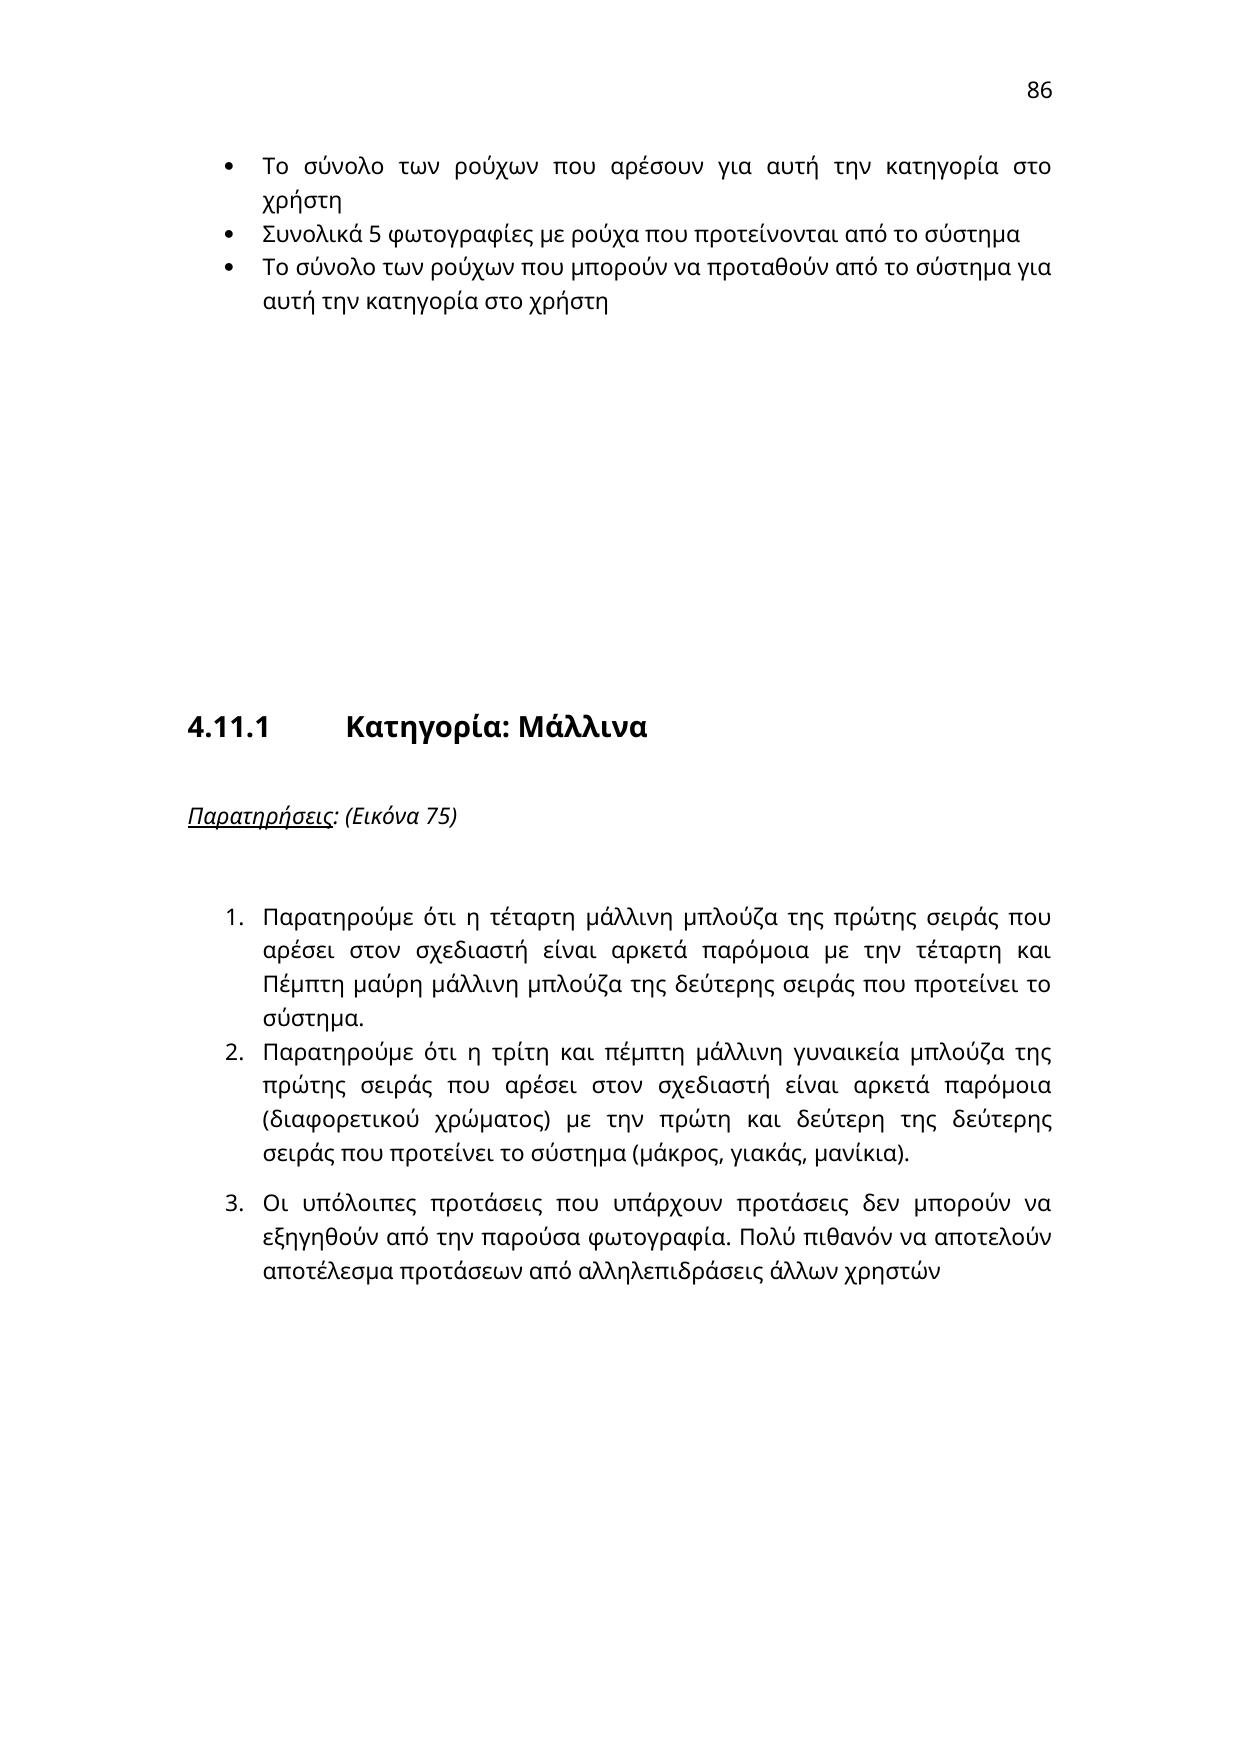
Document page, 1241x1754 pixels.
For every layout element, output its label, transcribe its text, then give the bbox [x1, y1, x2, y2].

list Παρατηρούμε ότι η τρίτη και πέμπτη μάλλινη γυναικεία μπλούζα της πρώτης σειράς που αρέσει στον σχεδιαστή είναι αρκετά παρόμοια (διαφορετικού χρώματος) με την πρώτη και δεύτερη της δεύτερης σειράς που προτείνει το σύστημα (μάκρος, γιακάς, μανίκια). [225, 1036, 1053, 1168]
list Το σύνολο των ρούχων που μπορούν να προταθούν από το σύστημα για αυτή την κατηγορία στο χρήστη [225, 251, 1053, 316]
list Παρατηρούμε ότι η τέταρτη μάλλινη μπλούζα της πρώτης σειράς που αρέσει στον σχεδιαστή είναι αρκετά παρόμοια με την τέταρτη και Πέμπτη μαύρη μάλλινη μπλούζα της δεύτερης σειράς που προτείνει το σύστημα. [225, 901, 1053, 1033]
list Το σύνολο των ρούχων που αρέσουν για αυτή την κατηγορία στο χρήστη [225, 150, 1053, 215]
text Παρατηρήσεις: (Εικόνα 75) [187, 800, 1053, 831]
subtitle Κατηγορία: Μάλλινα [187, 707, 1053, 746]
list Οι υπόλοιπες προτάσεις που υπάρχουν προτάσεις δεν μπορούν να εξηγηθούν από την παρούσα φωτογραφία. Πολύ πιθανόν να αποτελούν αποτέλεσμα προτάσεων από αλληλεπιδράσεις άλλων χρηστών [225, 1187, 1053, 1286]
list Συνολικά 5 φωτογραφίες με ρούχα που προτείνονται από το σύστημα [225, 217, 1053, 249]
